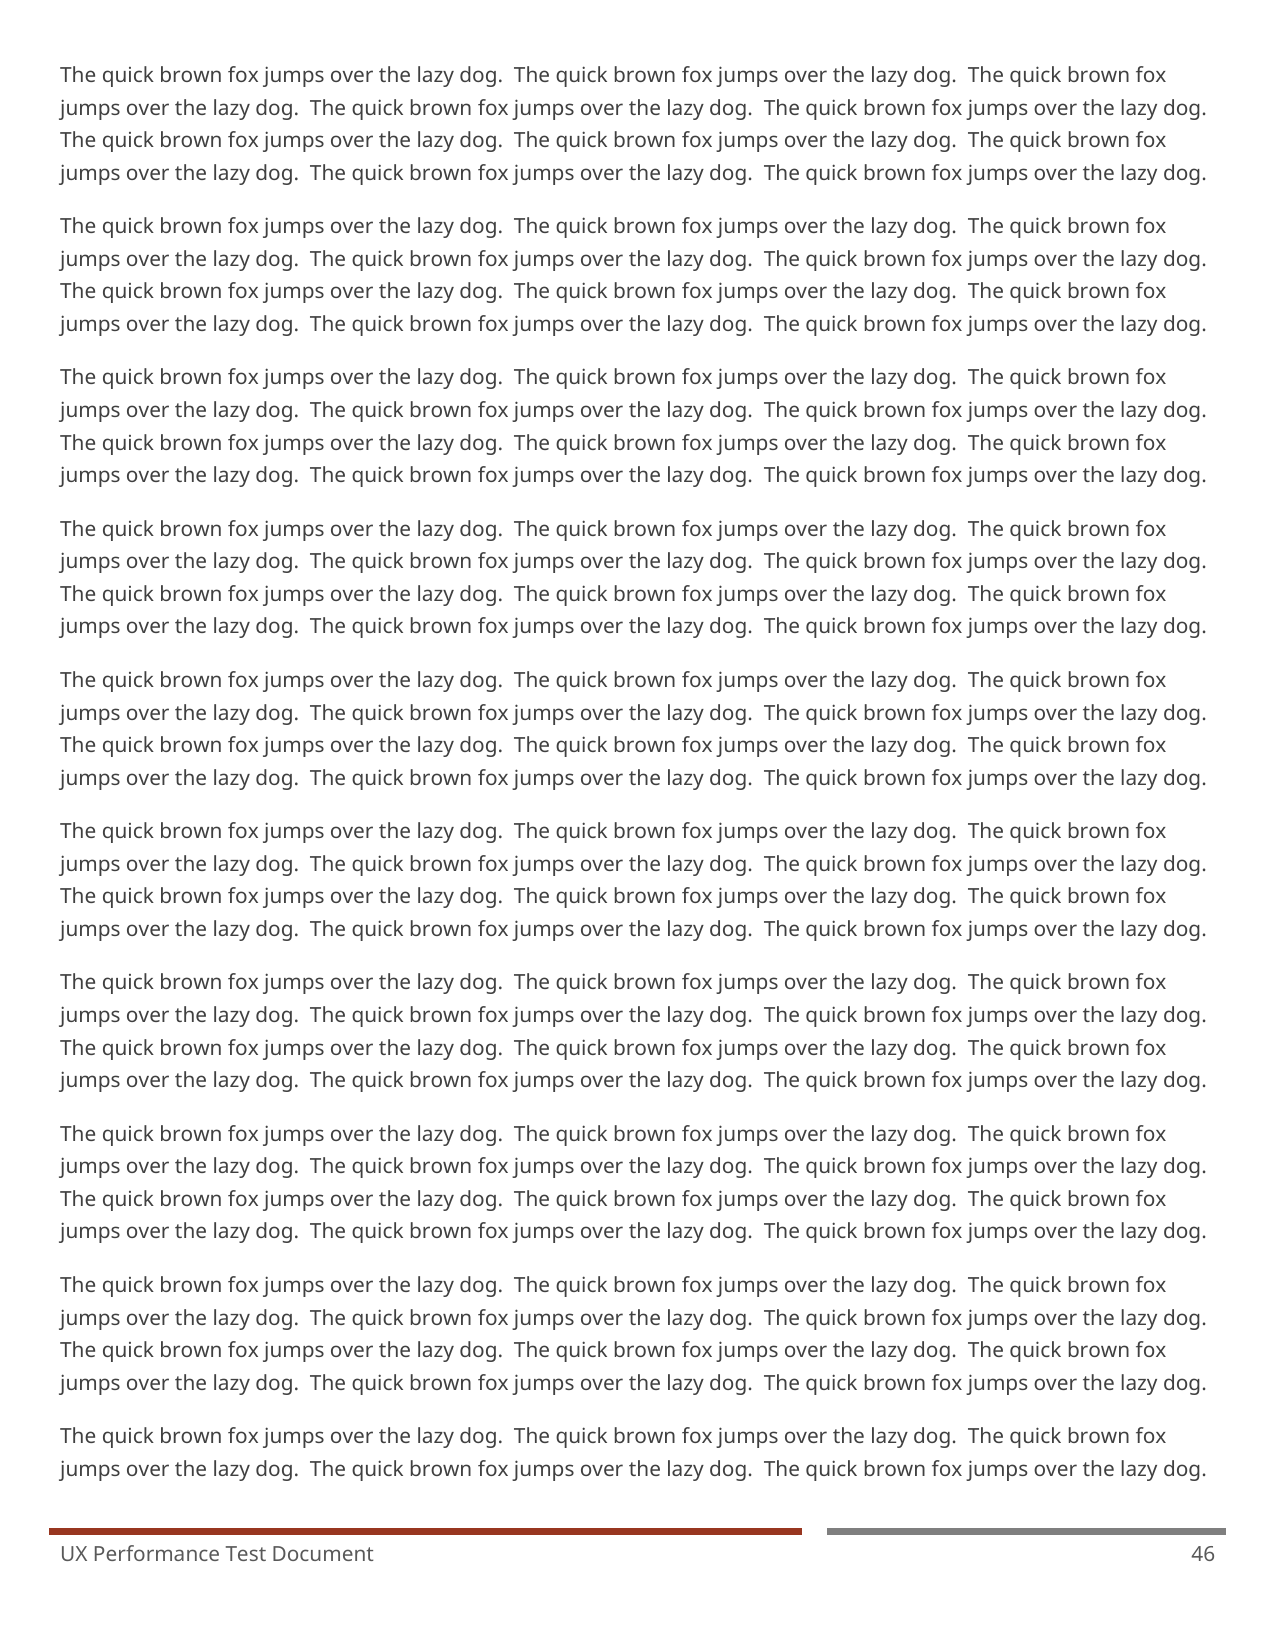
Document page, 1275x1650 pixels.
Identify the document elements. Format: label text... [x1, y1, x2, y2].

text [60, 1421, 1215, 1482]
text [60, 60, 1215, 186]
